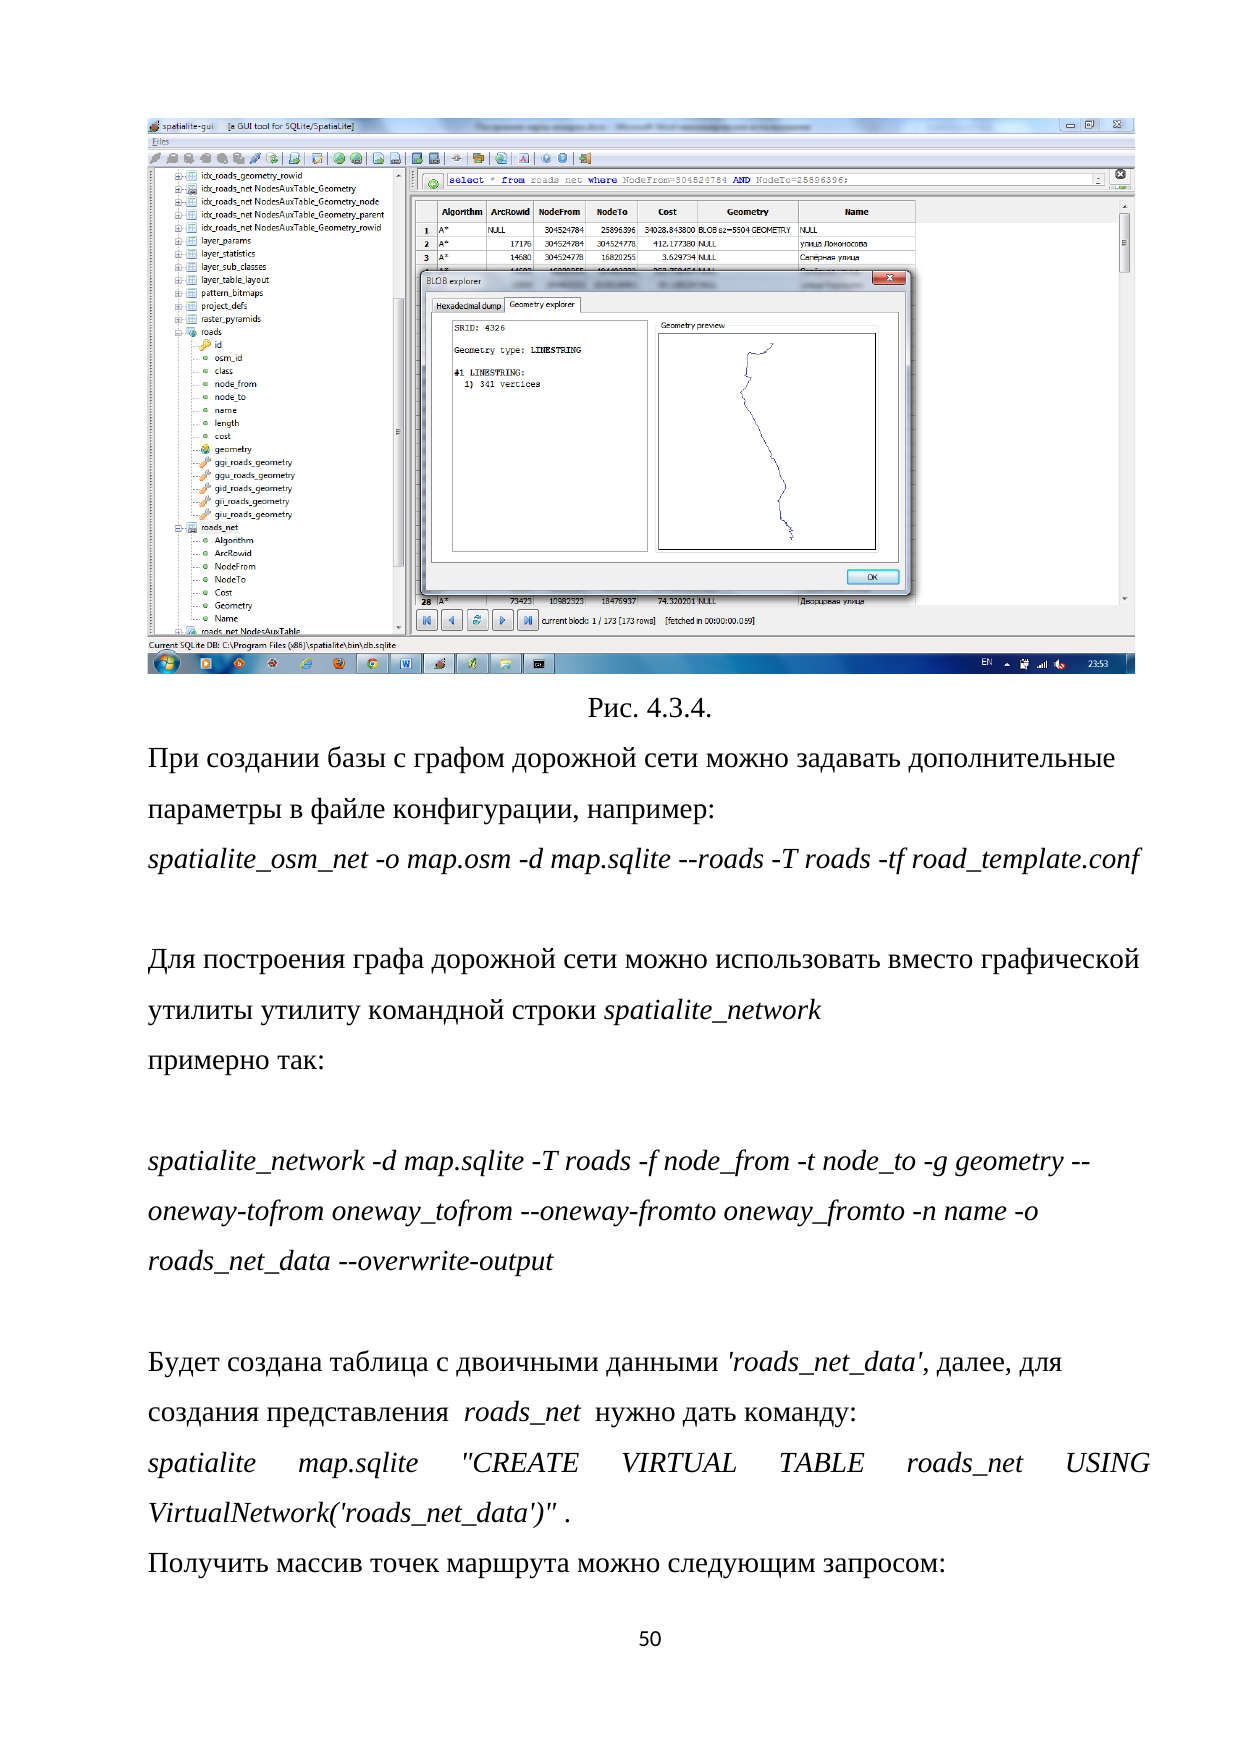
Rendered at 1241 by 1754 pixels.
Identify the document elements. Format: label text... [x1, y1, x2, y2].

text spatialite map.sqlite "CREATE VIRTUAL TABLE roads_net USING VirtualNetwork('roads_net_data')" . [148, 1445, 1152, 1529]
text При создании базы с графом дорожной сети можно задавать дополнительные параметры в файле конфигурации, например: [148, 740, 1152, 824]
text Будет создана таблица с двоичными данными 'roads_net_data', далее, для создания представления roads_net нужно дать команду: [148, 1344, 1152, 1428]
text примерно так: [148, 1042, 1152, 1076]
text spatialite_osm_net -o map.osm -d map.sqlite --roads -T roads -tf road_template.conf [148, 841, 1152, 874]
text Получить массив точек маршрута можно следующим запросом: [148, 1545, 1152, 1579]
text Для построения графа дорожной сети можно использовать вместо графической утилиты утилиту командной строки spatialite_network [148, 942, 1152, 1026]
picture [147, 118, 1136, 674]
text Рис. 4.3.4. [148, 690, 1152, 724]
text spatialite_network -d map.sqlite -T roads -f node_from -t node_to -g geometry --oneway-tofrom oneway_tofrom --oneway-fromto oneway_fromto -n name -o roads_net_data --overwrite-output [148, 1143, 1152, 1277]
